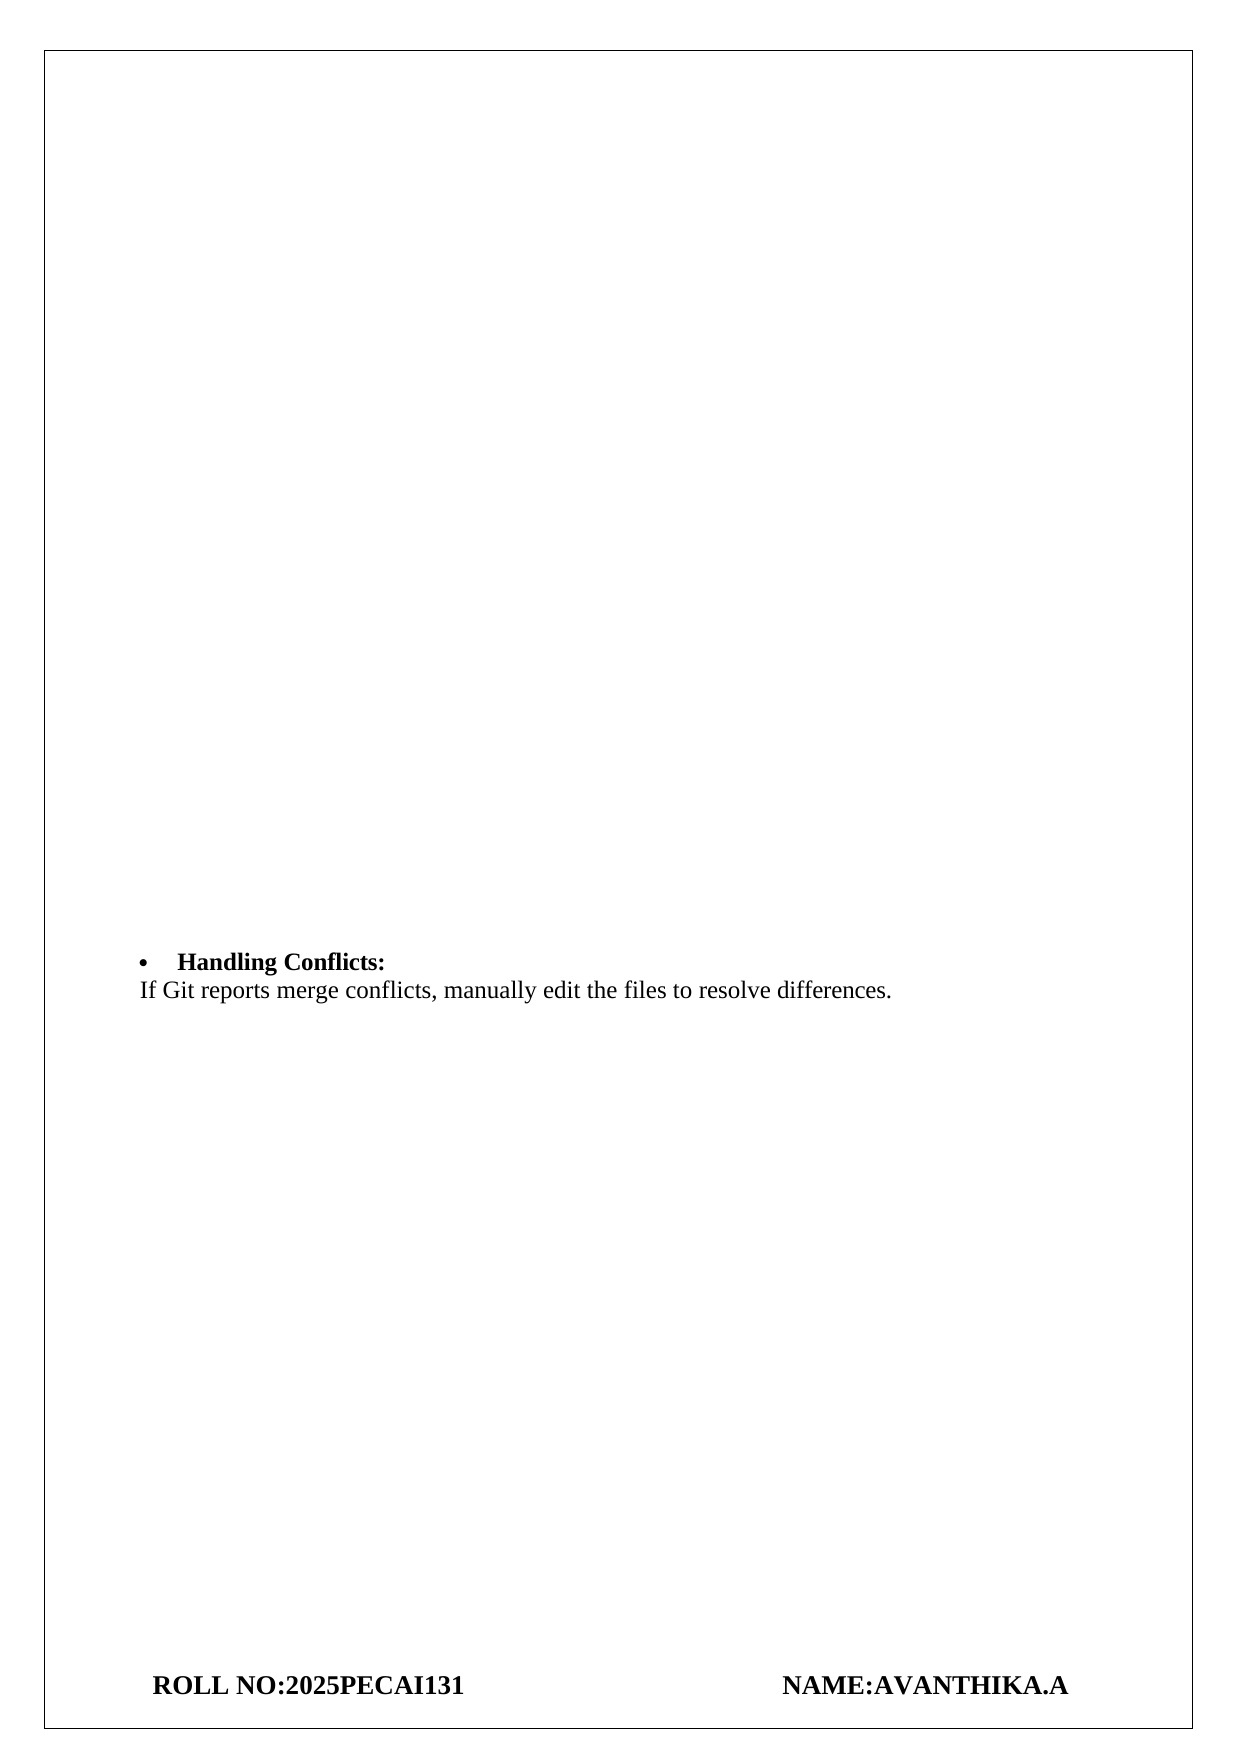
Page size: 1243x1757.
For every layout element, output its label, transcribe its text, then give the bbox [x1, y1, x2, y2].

subtitle Handling Conflicts: [139, 947, 1184, 975]
text If Git reports merge conflicts, manually edit the files to resolve differences. [139, 975, 1184, 1004]
